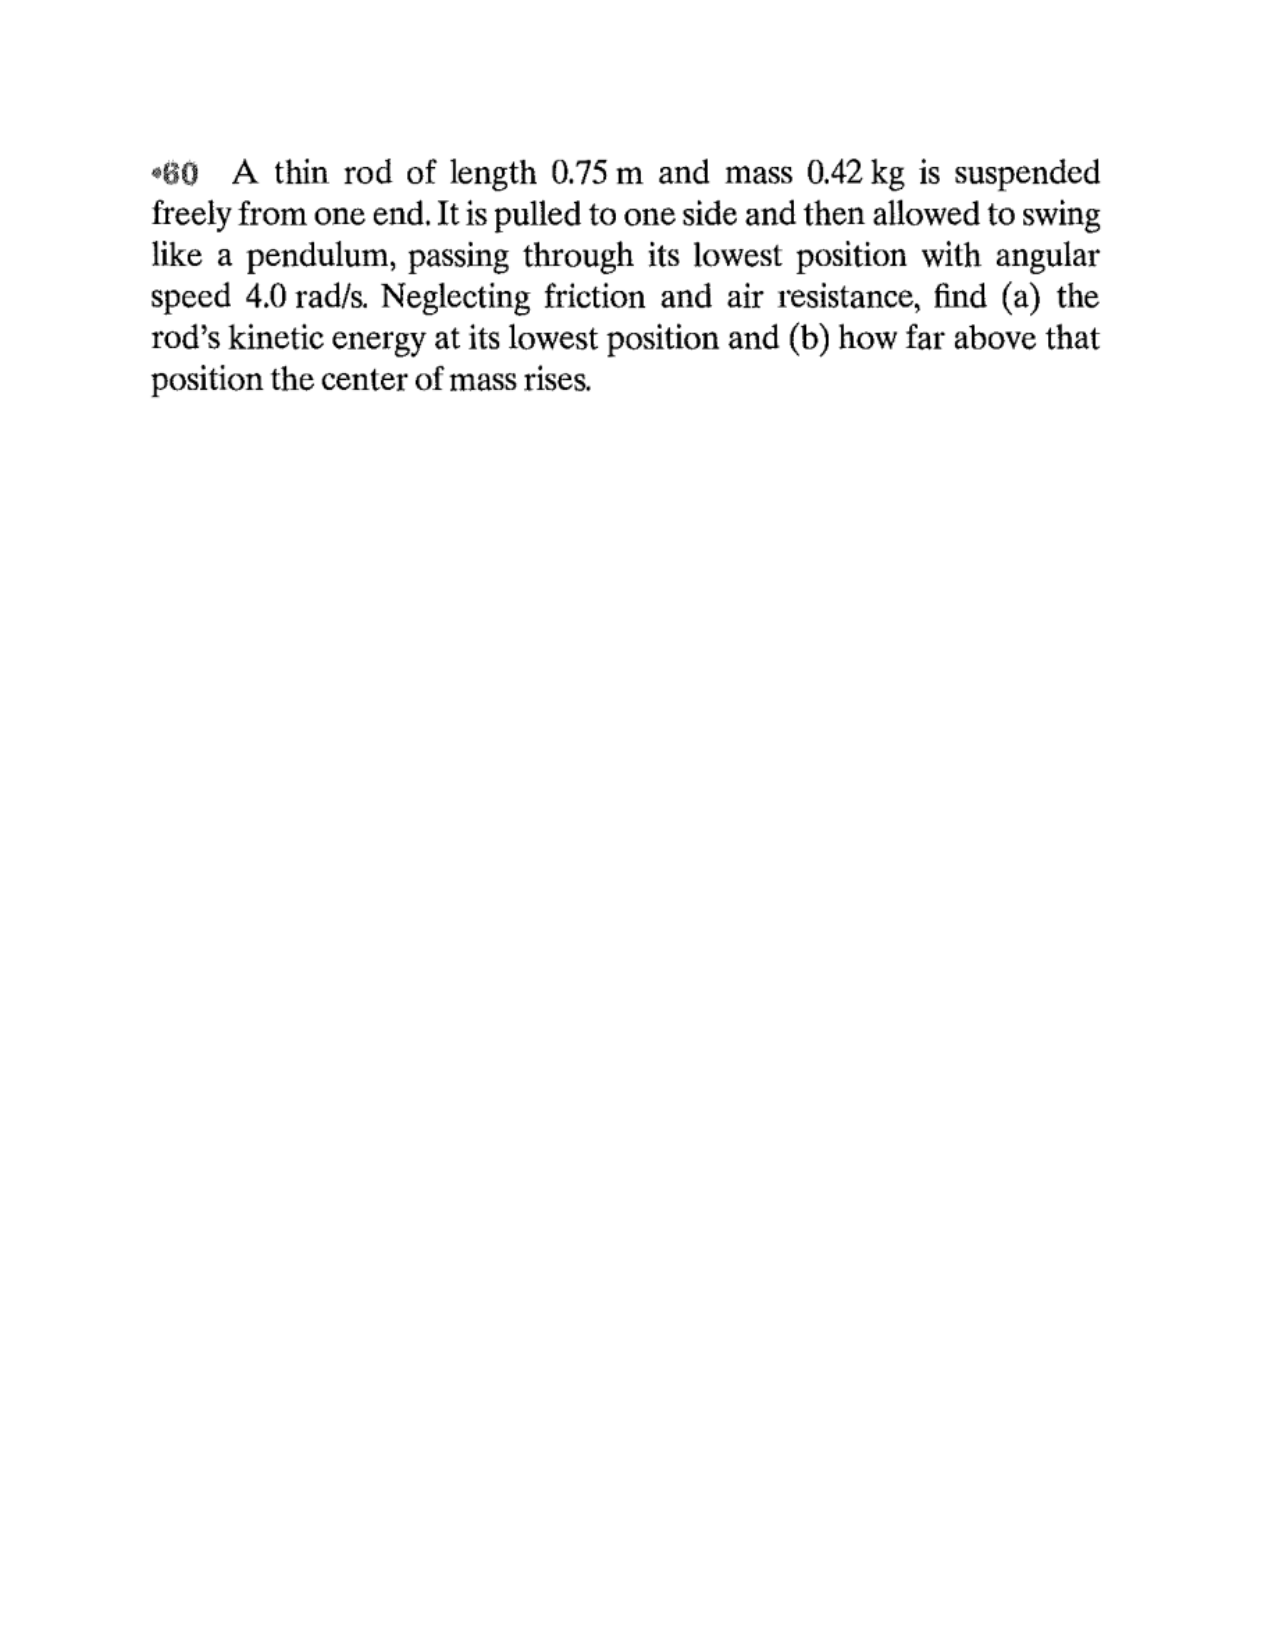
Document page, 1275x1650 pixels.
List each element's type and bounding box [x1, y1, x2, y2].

picture [135, 150, 1110, 411]
